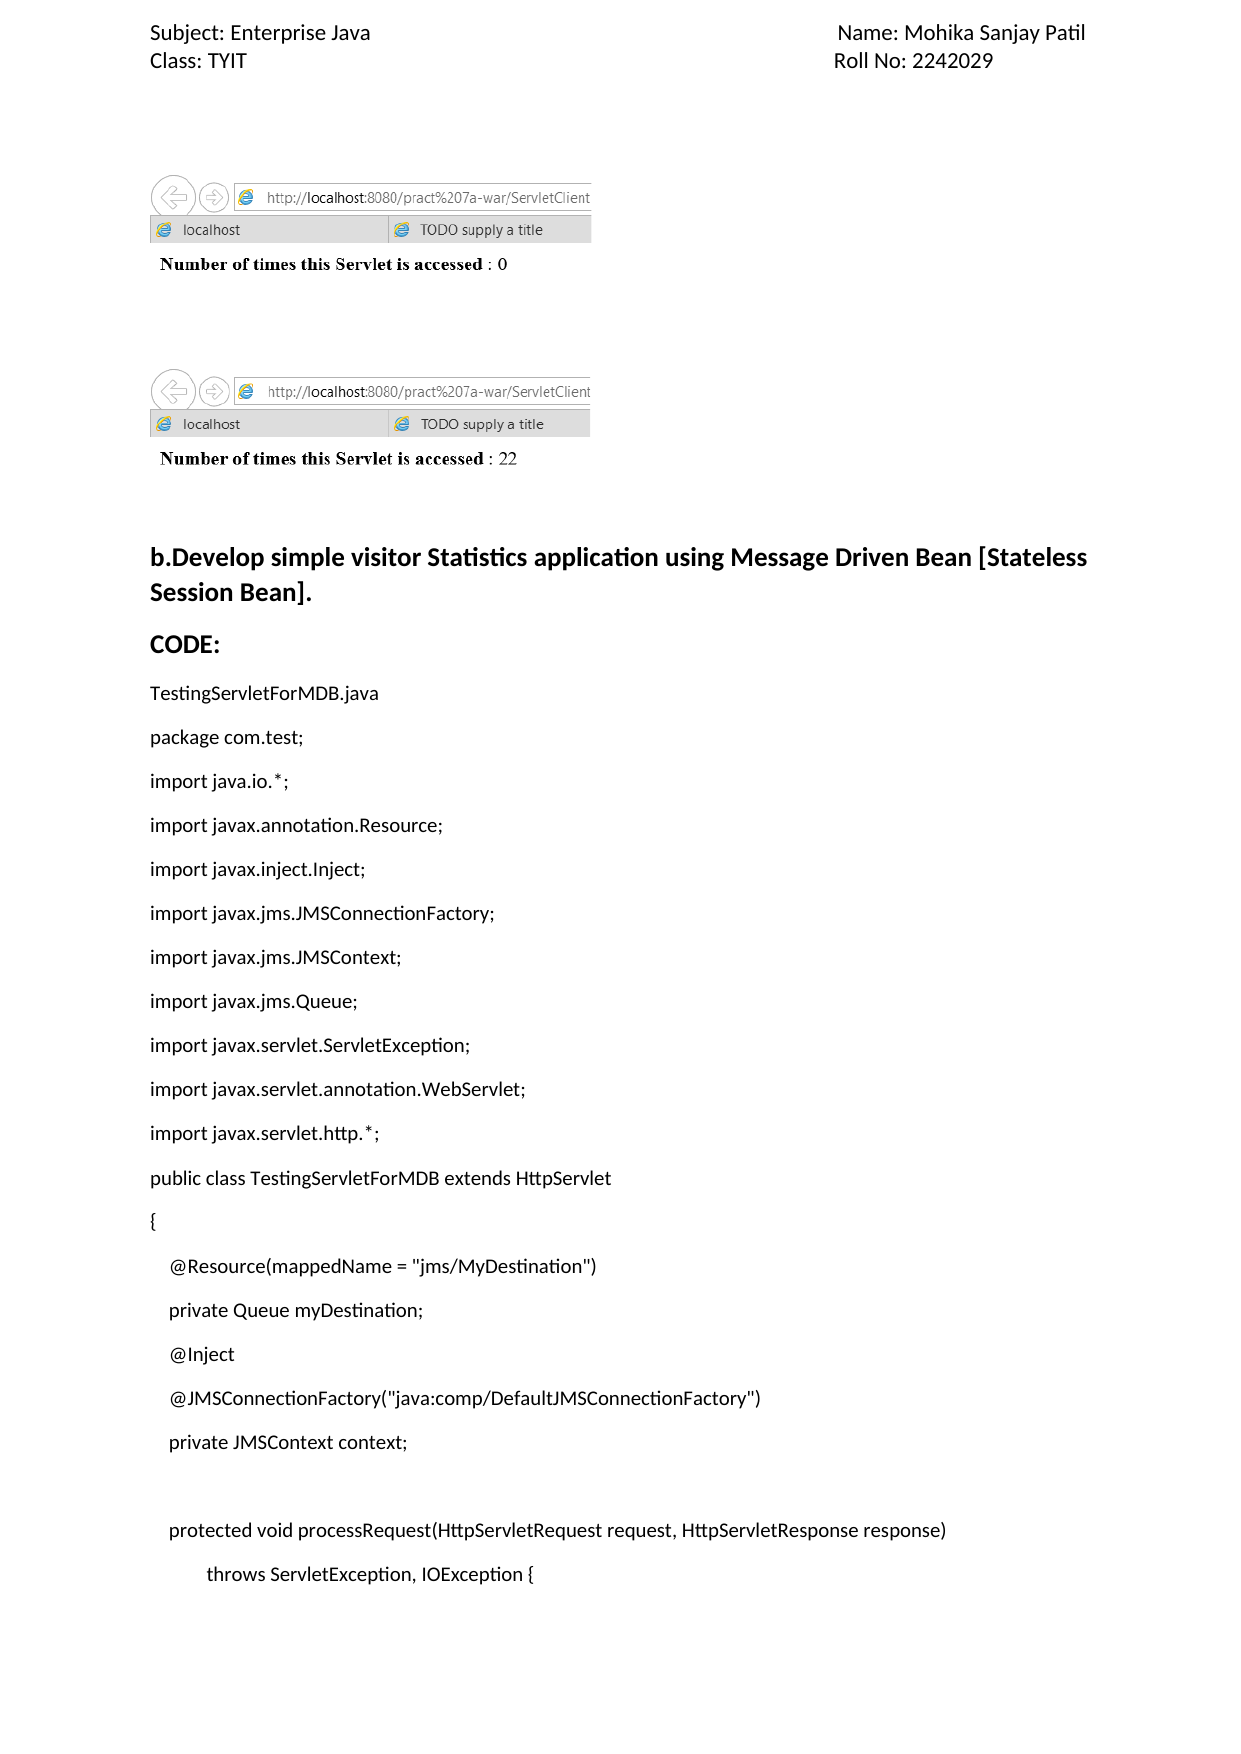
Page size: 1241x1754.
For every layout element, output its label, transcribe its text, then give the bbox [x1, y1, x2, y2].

text @JMSConnectionFactory("java:comp/DefaultJMSConnectionFactory") [150, 1385, 1090, 1410]
text CODE: [150, 628, 1090, 661]
text TestingServletForMDB.java [150, 680, 1090, 705]
text import java.io.*; [150, 768, 1090, 793]
text import javax.jms.JMSConnectionFactory; [150, 900, 1090, 926]
text import javax.annotation.Resource; [150, 812, 1090, 838]
text @Inject [150, 1341, 1090, 1366]
text private Queue myDestination; [150, 1297, 1090, 1322]
text { [150, 1209, 1090, 1234]
text b.Develop simple visitor Statistics application using Message Driven Bean [Stateless Session Bean]. [150, 540, 1090, 608]
text import javax.jms.Queue; [150, 988, 1090, 1014]
text private JMSContext context; [150, 1429, 1090, 1454]
text import javax.servlet.ServletException; [150, 1032, 1090, 1058]
text package com.test; [150, 724, 1090, 749]
text protected void processRequest(HttpServletRequest request, HttpServletResponse response) [150, 1517, 1090, 1543]
picture [150, 343, 590, 521]
text import javax.servlet.http.*; [150, 1121, 1090, 1146]
text throws ServletException, IOException { [150, 1561, 1090, 1587]
text public class TestingServletForMDB extends HttpServlet [150, 1165, 1090, 1190]
picture [150, 150, 592, 325]
text import javax.servlet.annotation.WebServlet; [150, 1077, 1090, 1102]
text @Resource(mappedName = "jms/MyDestination") [150, 1253, 1090, 1278]
text import javax.inject.Inject; [150, 856, 1090, 882]
text import javax.jms.JMSContext; [150, 944, 1090, 970]
